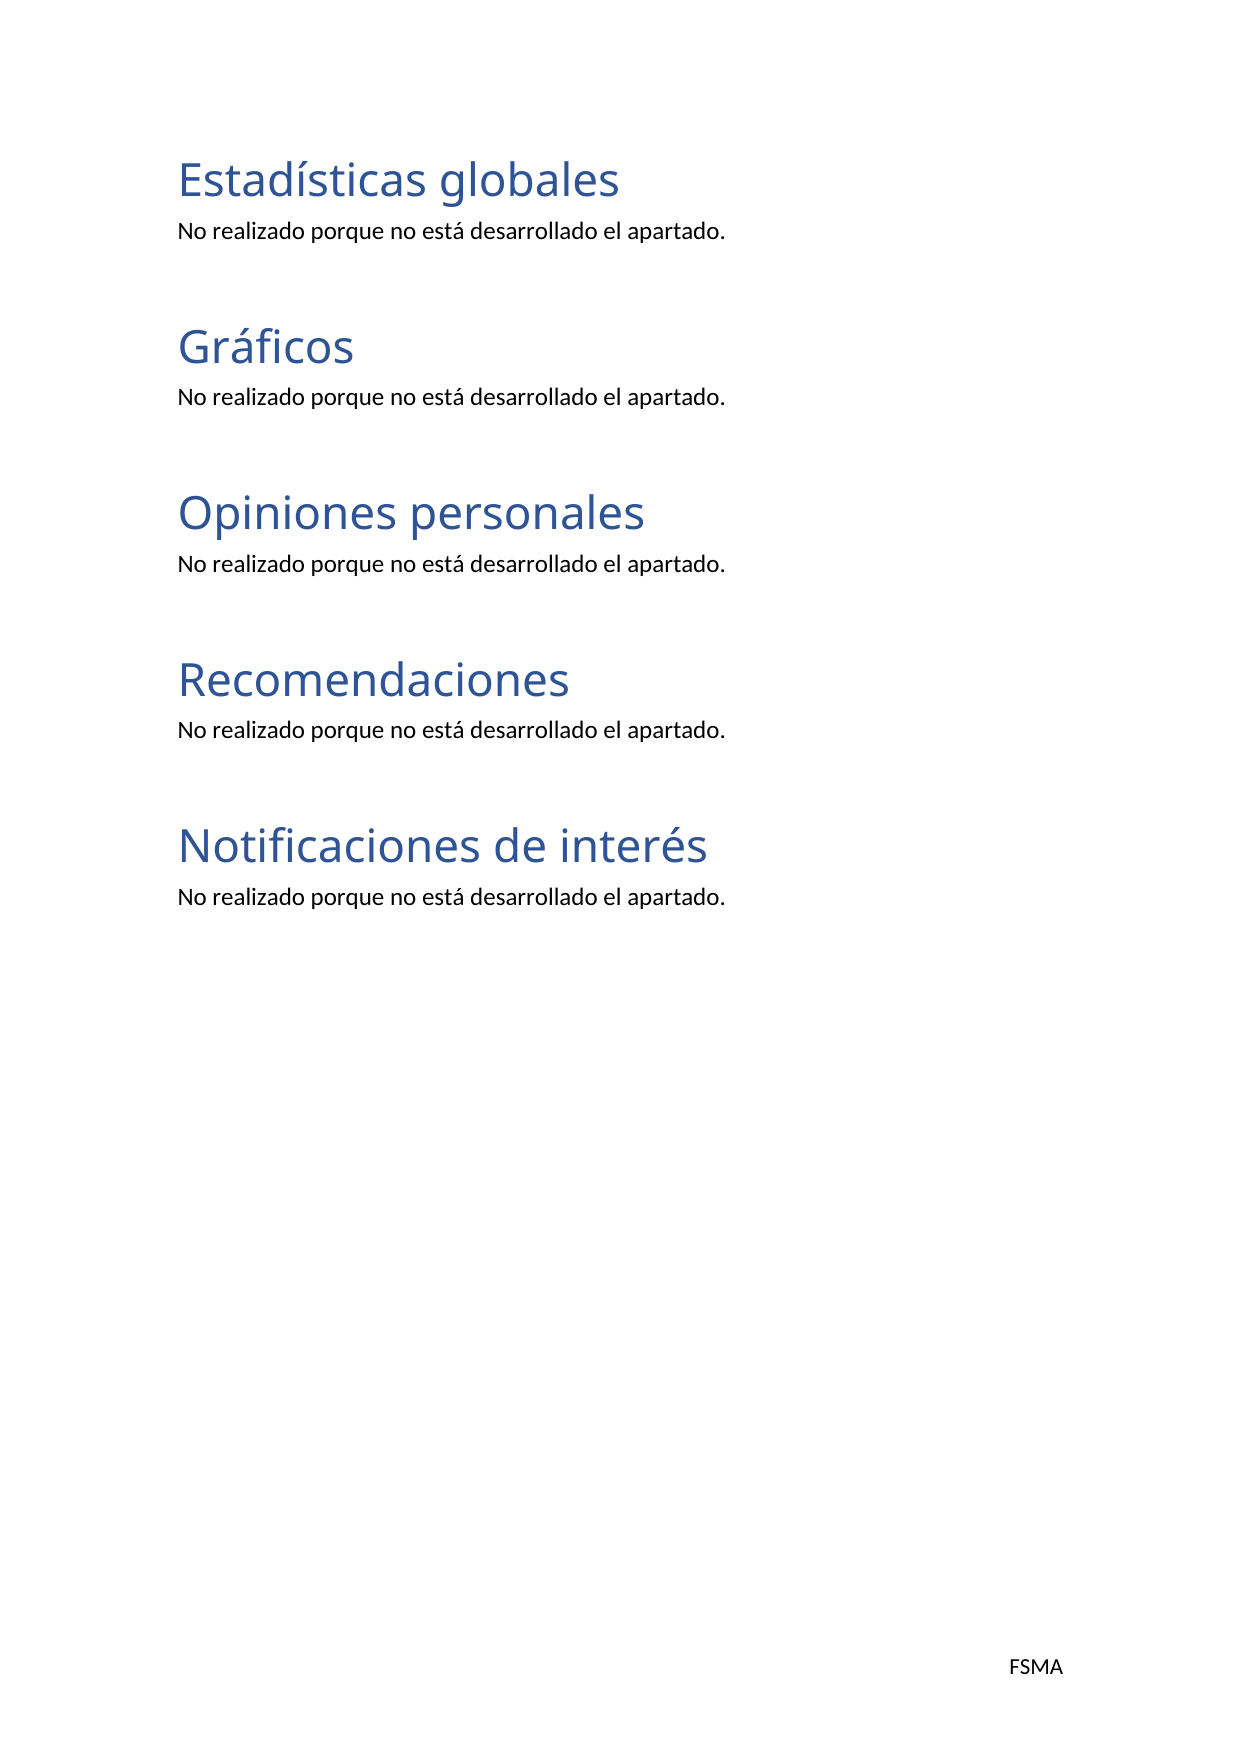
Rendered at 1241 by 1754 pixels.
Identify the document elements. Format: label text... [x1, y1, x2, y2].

subtitle Recomendaciones [177, 647, 1063, 709]
text No realizado porque no está desarrollado el apartado. [177, 215, 1063, 245]
subtitle Gráficos [177, 314, 1063, 376]
text No realizado porque no está desarrollado el apartado. [177, 714, 1063, 745]
subtitle Estadísticas globales [177, 148, 1063, 210]
text No realizado porque no está desarrollado el apartado. [177, 381, 1063, 412]
subtitle Notificaciones de interés [177, 813, 1063, 876]
text No realizado porque no está desarrollado el apartado. [177, 548, 1063, 578]
subtitle Opiniones personales [177, 481, 1063, 543]
text No realizado porque no está desarrollado el apartado. [177, 881, 1063, 911]
